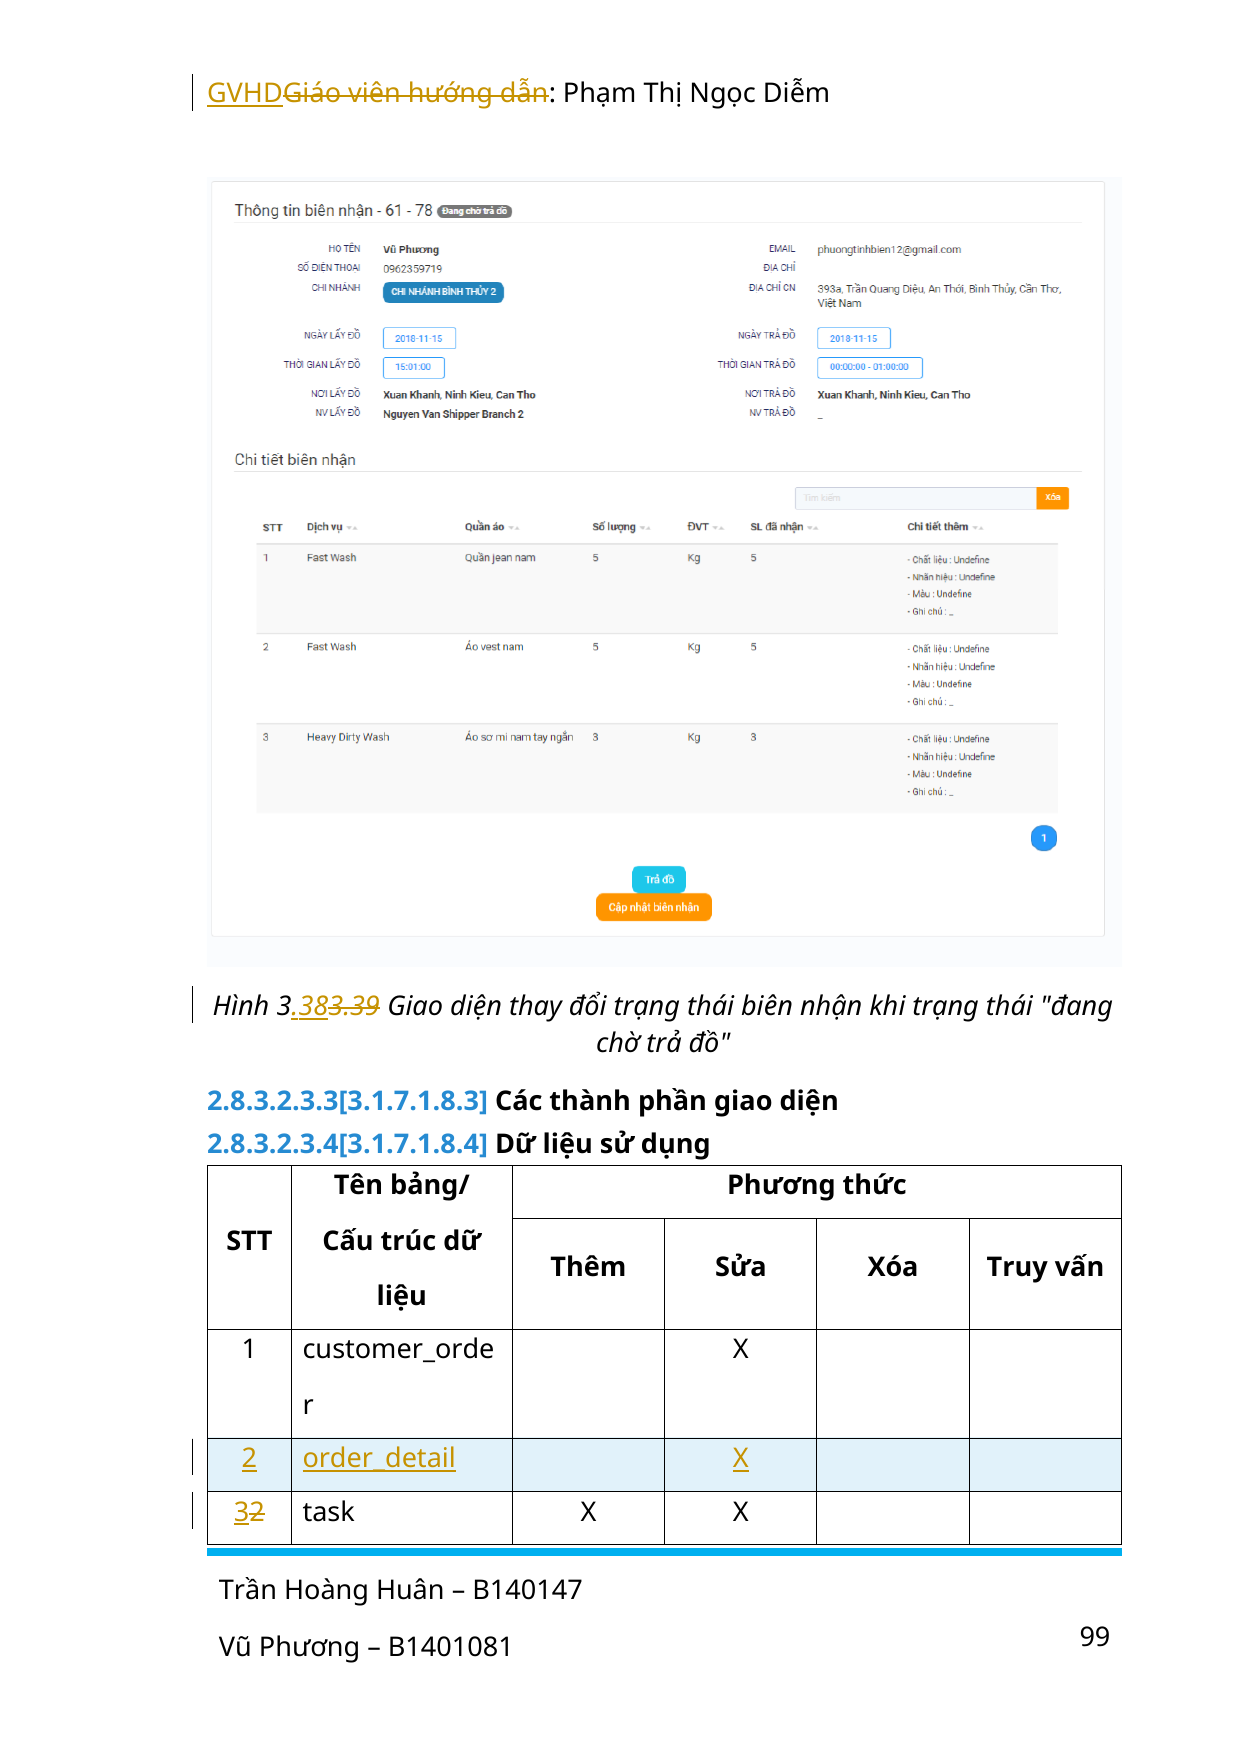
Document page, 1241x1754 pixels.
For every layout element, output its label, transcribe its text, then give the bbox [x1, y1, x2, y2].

table_cell [208, 1492, 291, 1544]
table_cell Thêm [513, 1219, 664, 1329]
table_cell X [665, 1492, 816, 1544]
table_cell X [513, 1492, 664, 1544]
subtitle Dữ liệu sử dụng [207, 1125, 1122, 1162]
table_cell 1 [208, 1330, 291, 1437]
table_cell Truy vấn [970, 1219, 1121, 1329]
table_cell customer_order [292, 1330, 512, 1437]
table_header STT [208, 1166, 291, 1329]
table_cell [817, 1330, 969, 1437]
table_header Tên bảng/ Cấu trúc dữ liệu [292, 1166, 512, 1329]
table_cell [970, 1330, 1121, 1437]
table_cell X [665, 1330, 816, 1437]
table_header Phương thức [513, 1166, 1121, 1218]
table_cell [817, 1492, 969, 1544]
table_cell [970, 1492, 1121, 1544]
picture [206, 177, 1123, 967]
table_cell Xóa [817, 1219, 969, 1329]
table_cell [513, 1330, 664, 1437]
table_cell task [292, 1492, 512, 1544]
text Hình 3 Giao diện thay đổi trạng thái biên nhận khi trạng thái "đang chờ trả đồ" [207, 986, 1122, 1060]
subtitle Các thành phần giao diện [207, 1081, 1122, 1118]
table_cell Sửa [665, 1219, 816, 1329]
